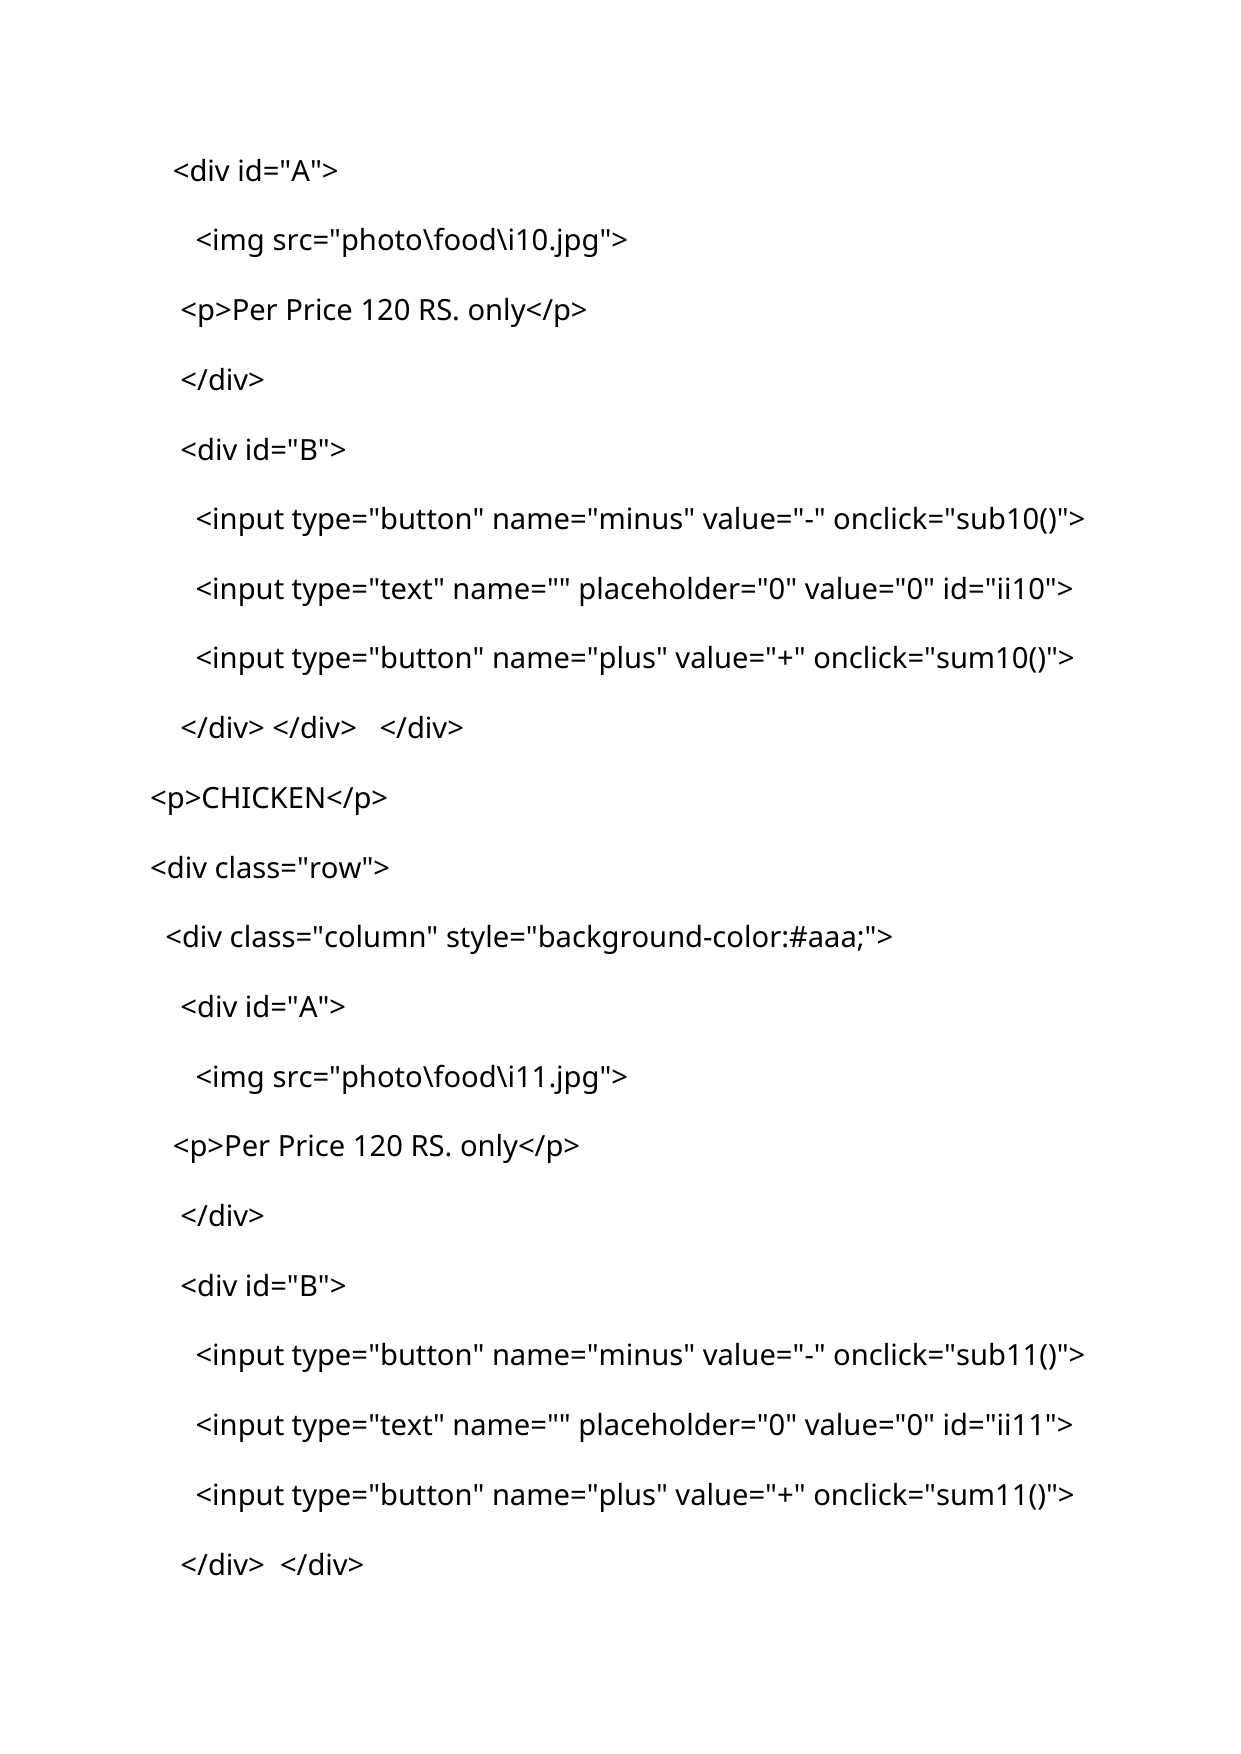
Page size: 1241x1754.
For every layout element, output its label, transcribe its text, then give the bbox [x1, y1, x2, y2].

text <div id="B"> [150, 429, 1090, 468]
text <input type="button" name="plus" value="+" onclick="sum10()"> [150, 638, 1090, 677]
text <img src="photo\food\i11.jpg"> [150, 1056, 1090, 1096]
text </div> [150, 359, 1090, 399]
text <input type="button" name="plus" value="+" onclick="sum11()"> [150, 1474, 1090, 1514]
text <div id="A"> [150, 150, 1090, 190]
text <p>Per Price 120 RS. only</p> [150, 289, 1090, 329]
text <p>Per Price 120 RS. only</p> [150, 1126, 1090, 1165]
text <p>CHICKEN</p> [150, 777, 1090, 817]
text </div> [150, 1195, 1090, 1235]
text <input type="button" name="minus" value="-" onclick="sub11()"> [150, 1335, 1090, 1374]
text <input type="button" name="minus" value="-" onclick="sub10()"> [150, 498, 1090, 538]
text <div id="A"> [150, 986, 1090, 1026]
text <div id="B"> [150, 1265, 1090, 1305]
text <input type="text" name="" placeholder="0" value="0" id="ii10"> [150, 568, 1090, 608]
text </div> </div> [150, 1544, 1090, 1583]
text <div class="row"> [150, 847, 1090, 887]
text <input type="text" name="" placeholder="0" value="0" id="ii11"> [150, 1404, 1090, 1444]
text <img src="photo\food\i10.jpg"> [150, 220, 1090, 259]
text <div class="column" style="background-color:#aaa;"> [150, 917, 1090, 956]
text </div> </div> </div> [150, 707, 1090, 747]
